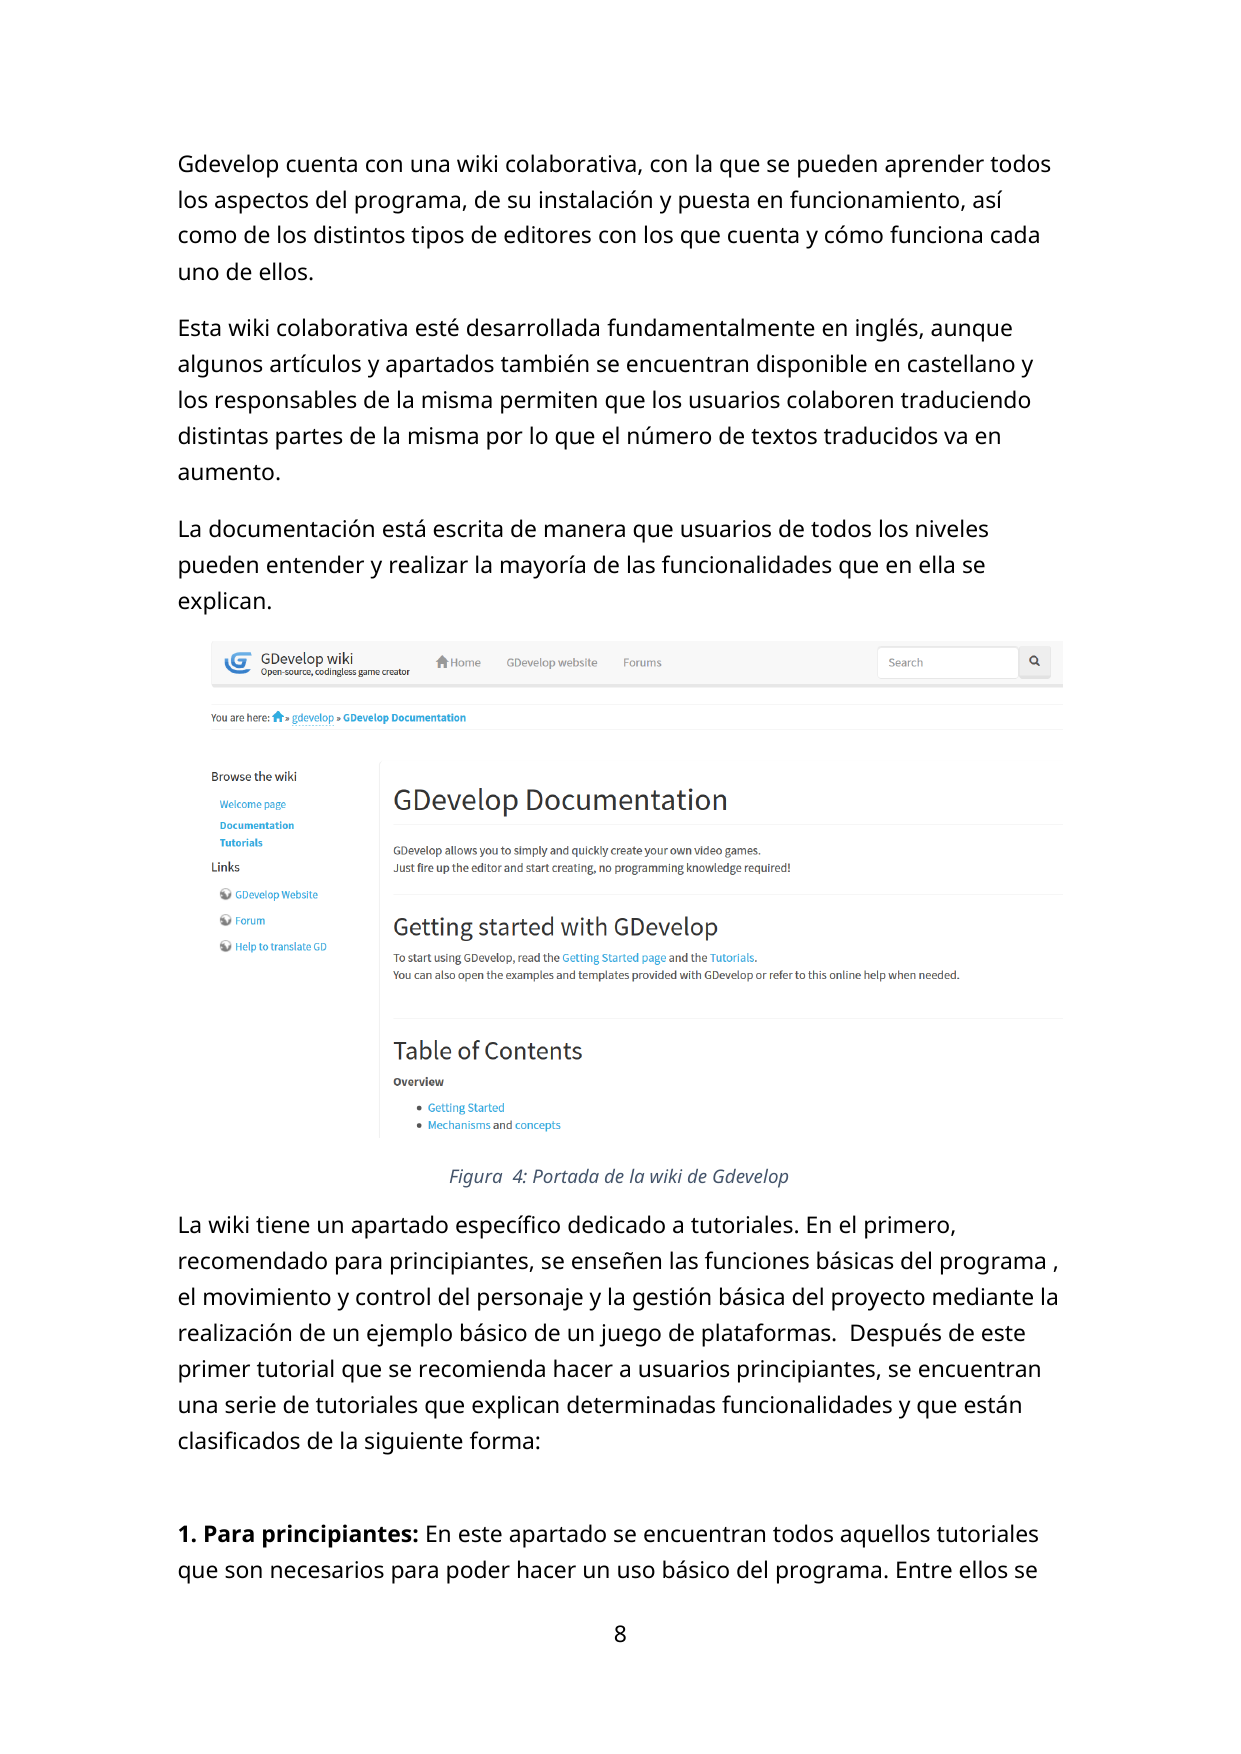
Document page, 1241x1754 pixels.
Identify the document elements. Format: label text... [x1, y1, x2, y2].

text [177, 1482, 1063, 1585]
picture [177, 641, 1063, 1138]
text Gdevelop cuenta con una wiki colaborativa, con la que se pueden aprender todos los aspectos del programa, de su instalación y puesta en funcionamiento, así como de los distintos tipos de editores con los que cuenta y cómo funciona cada uno de ellos. [177, 148, 1063, 287]
text La documentación está escrita de manera que usuarios de todos los niveles pueden entender y realizar la mayoría de las funcionalidades que en ella se explican. [177, 513, 1063, 616]
text Esta wiki colaborativa esté desarrollada fundamentalmente en inglés, aunque algunos artículos y apartados también se encuentran disponible en castellano y los responsables de la misma permiten que los usuarios colaboren traduciendo distintas partes de la misma por lo que el número de textos traducidos va en aumento. [177, 312, 1063, 487]
text La wiki tiene un apartado específico dedicado a tutoriales. En el primero, recomendado para principiantes, se enseñen las funciones básicas del programa , el movimiento y control del personaje y la gestión básica del proyecto mediante la realización de un ejemplo básico de un juego de plataformas. Después de este primer tutorial que se recomienda hacer a usuarios principiantes, se encuentran una serie de tutoriales que explican determinadas funcionalidades y que están clasificados de la siguiente forma: [177, 1209, 1063, 1456]
